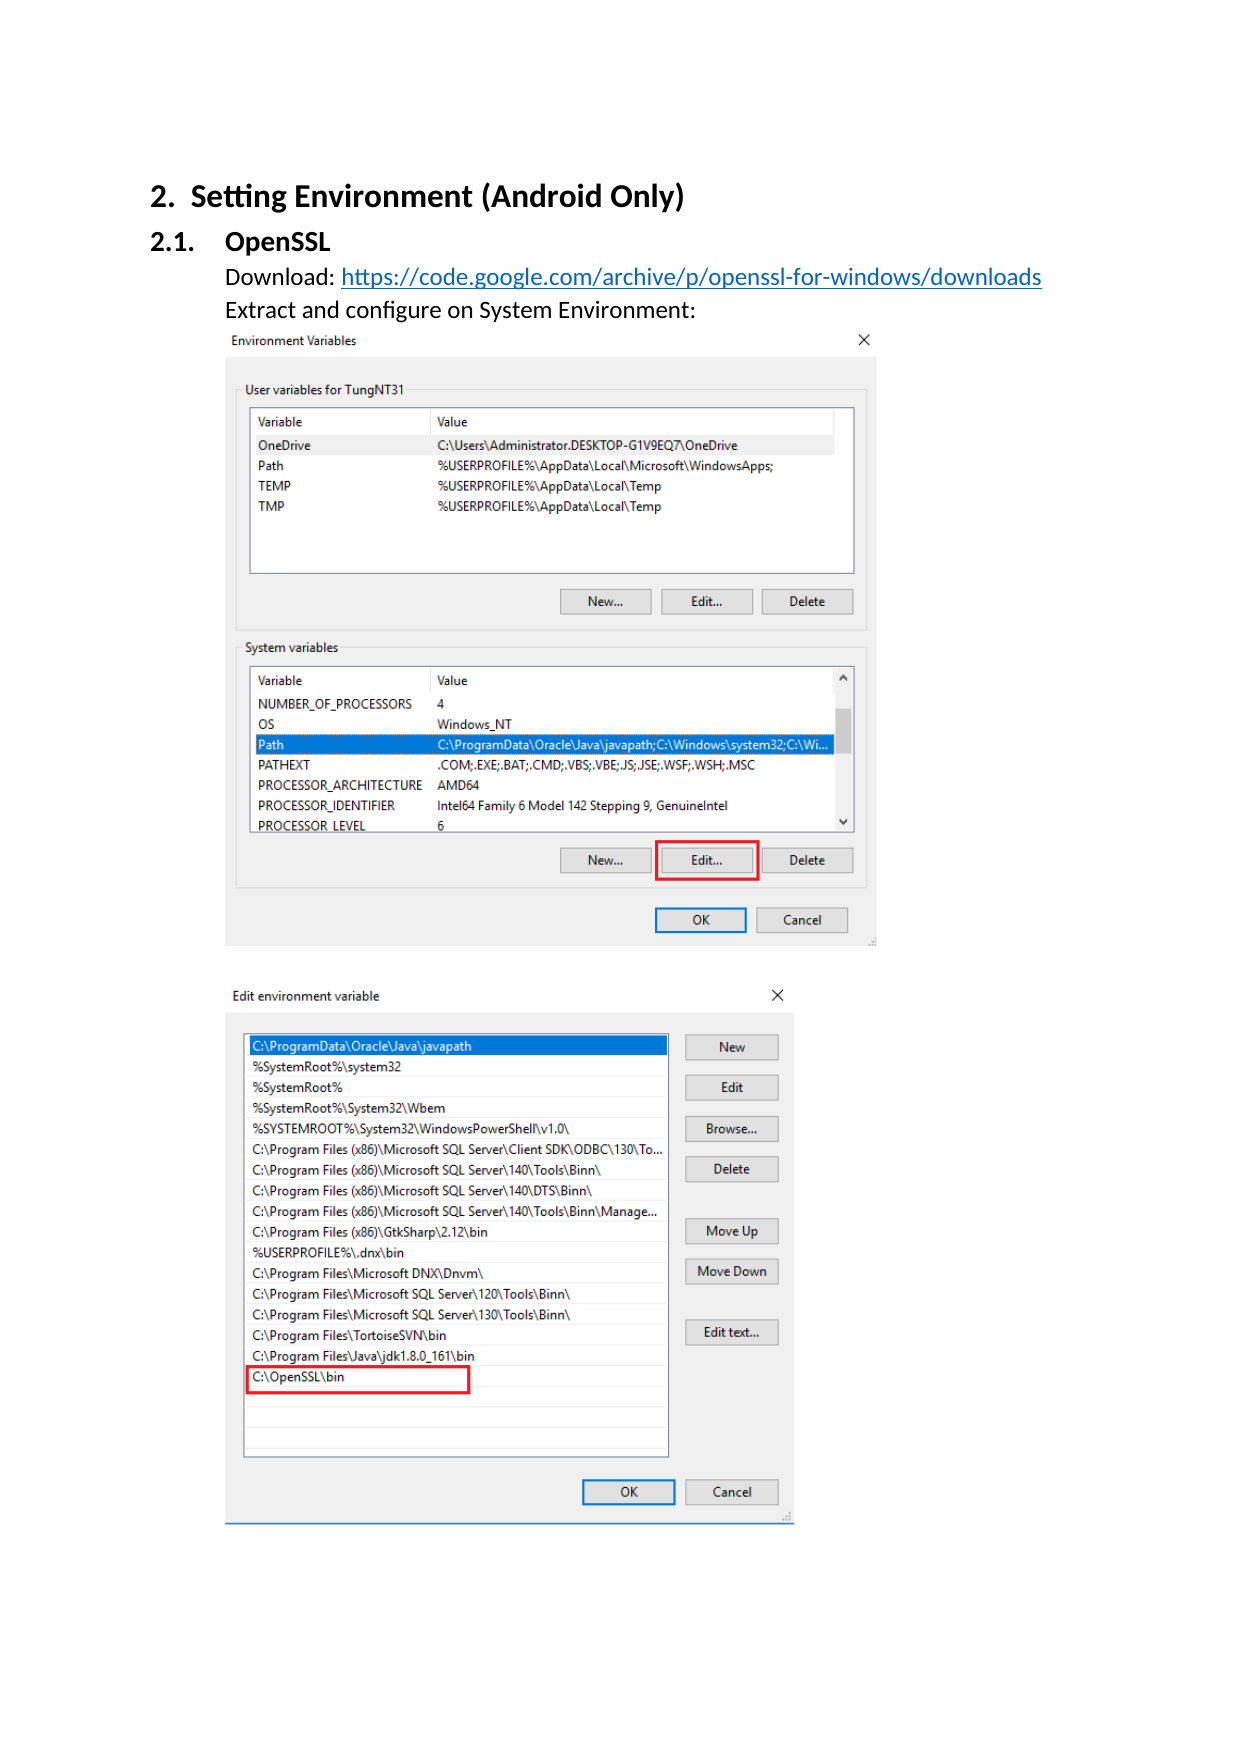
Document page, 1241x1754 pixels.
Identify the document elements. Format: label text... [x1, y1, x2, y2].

subtitle OpenSSL [150, 223, 1090, 259]
list Extract and configure on System Environment: [225, 294, 1090, 325]
picture [225, 980, 794, 1525]
text Download: https://code.google.com/archive/p/openssl-for-windows/downloads [225, 262, 1090, 292]
subtitle Setting Environment (Android Only) [150, 175, 1090, 216]
picture [225, 327, 877, 946]
